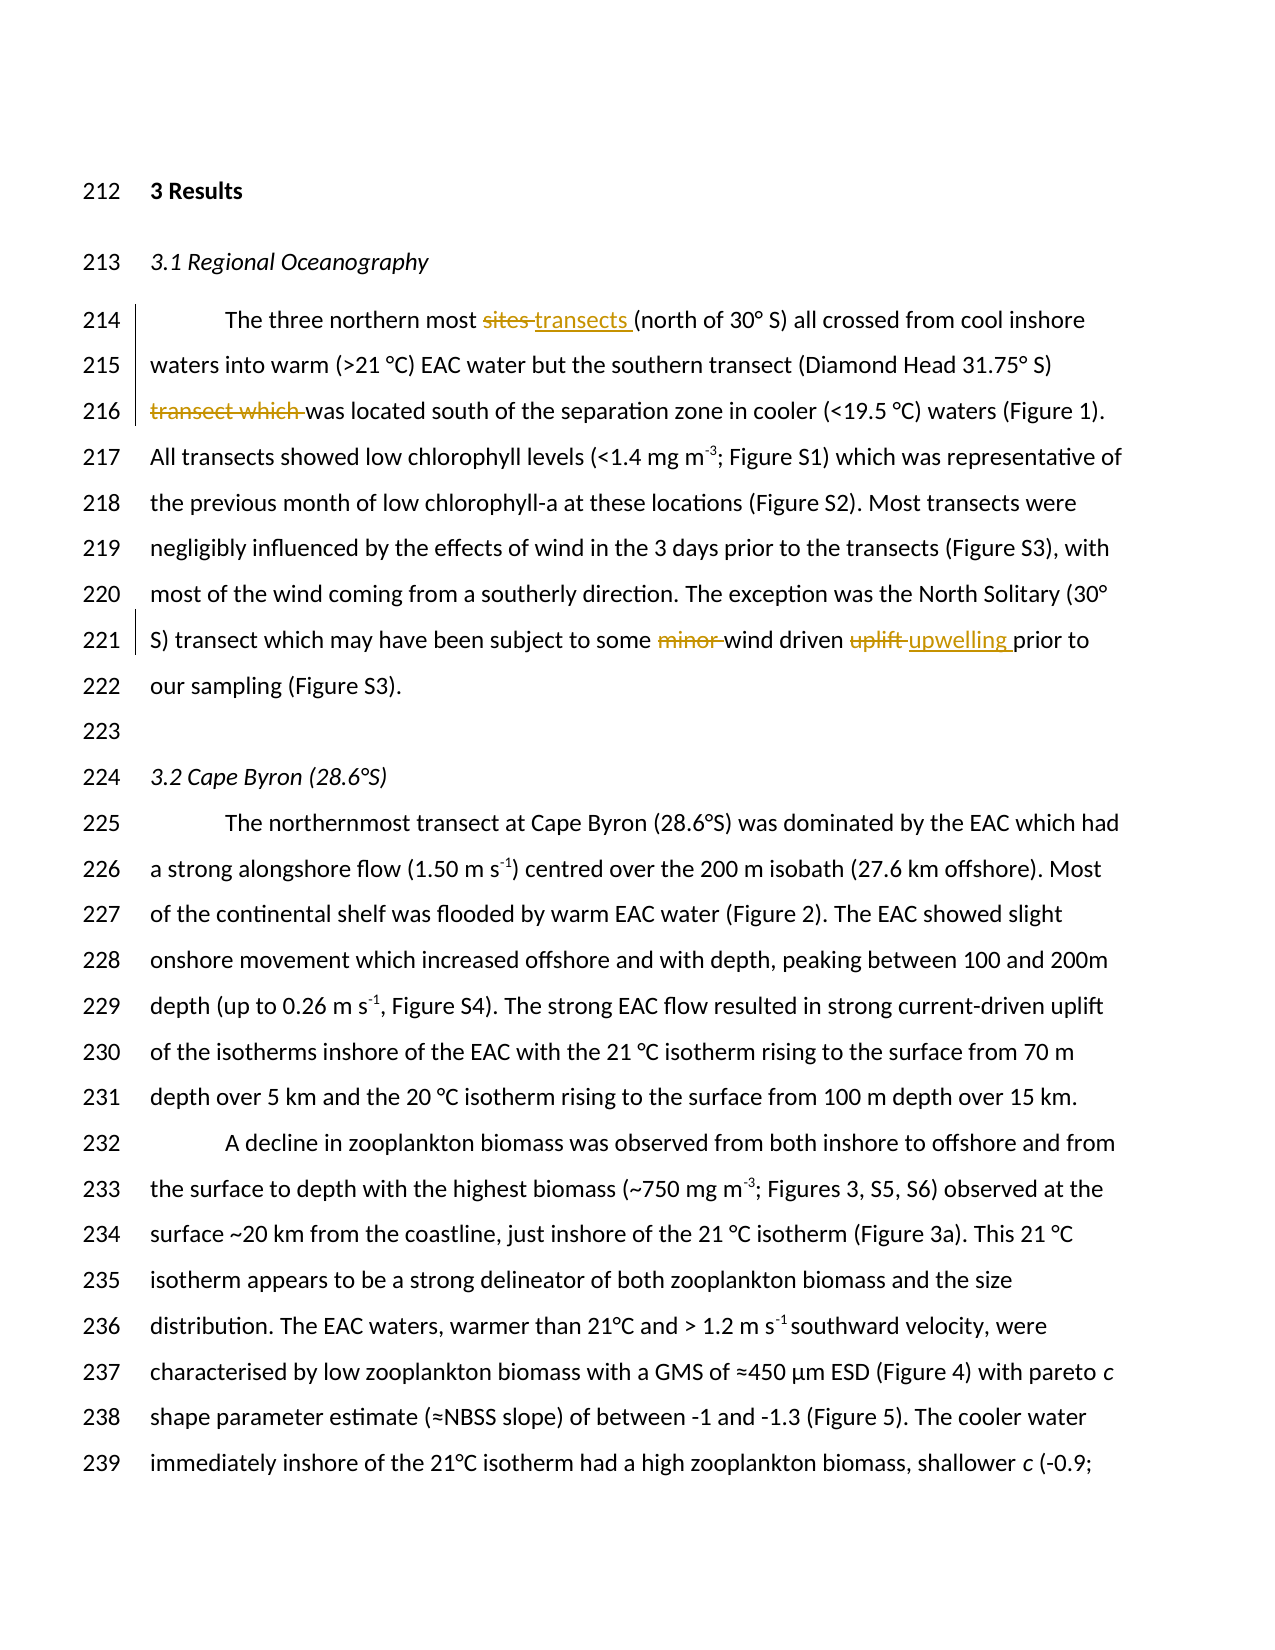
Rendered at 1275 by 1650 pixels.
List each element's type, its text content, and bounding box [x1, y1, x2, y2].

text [150, 1127, 1125, 1478]
subtitle 3.1 Regional Oceanography [150, 246, 1125, 276]
text The northernmost transect at Cape Byron (28.6°S) was dominated by the EAC which had a strong alongshore flow (1.50 m s-1) centred over the 200 m isobath (27.6 km offshore). Most of the continental shelf was flooded by warm EAC water (Figure 2). The EAC showed slight onshore movement which increased offshore and with depth, peaking between 100 and 200m depth (up to 0.26 m s-1, Figure S4). The strong EAC flow resulted in strong current-driven uplift of the isotherms inshore of the EAC with the 21 °C isotherm rising to the surface from 70 m depth over 5 km and the 20 °C isotherm rising to the surface from 100 m depth over 15 km. [150, 807, 1125, 1112]
subtitle 3 Results [150, 175, 1125, 206]
text 3.2 Cape Byron (28.6°S) [150, 761, 1125, 792]
text The three northern most (north of 30° S) all crossed from cool inshore waters into warm (>21 °C) EAC water but the southern transect (Diamond Head 31.75° S) was located south of the separation zone in cooler (<19.5 °C) waters (Figure 1). All transects showed low chlorophyll levels (<1.4 mg m-3; Figure S1) which was representative of the previous month of low chlorophyll-a at these locations (Figure S2). Most transects were negligibly influenced by the effects of wind in the 3 days prior to the transects (Figure S3), with most of the wind coming from a southerly direction. The exception was the North Solitary (30° S) transect which may have been subject to some wind driven prior to our sampling (Figure S3). [150, 304, 1125, 700]
